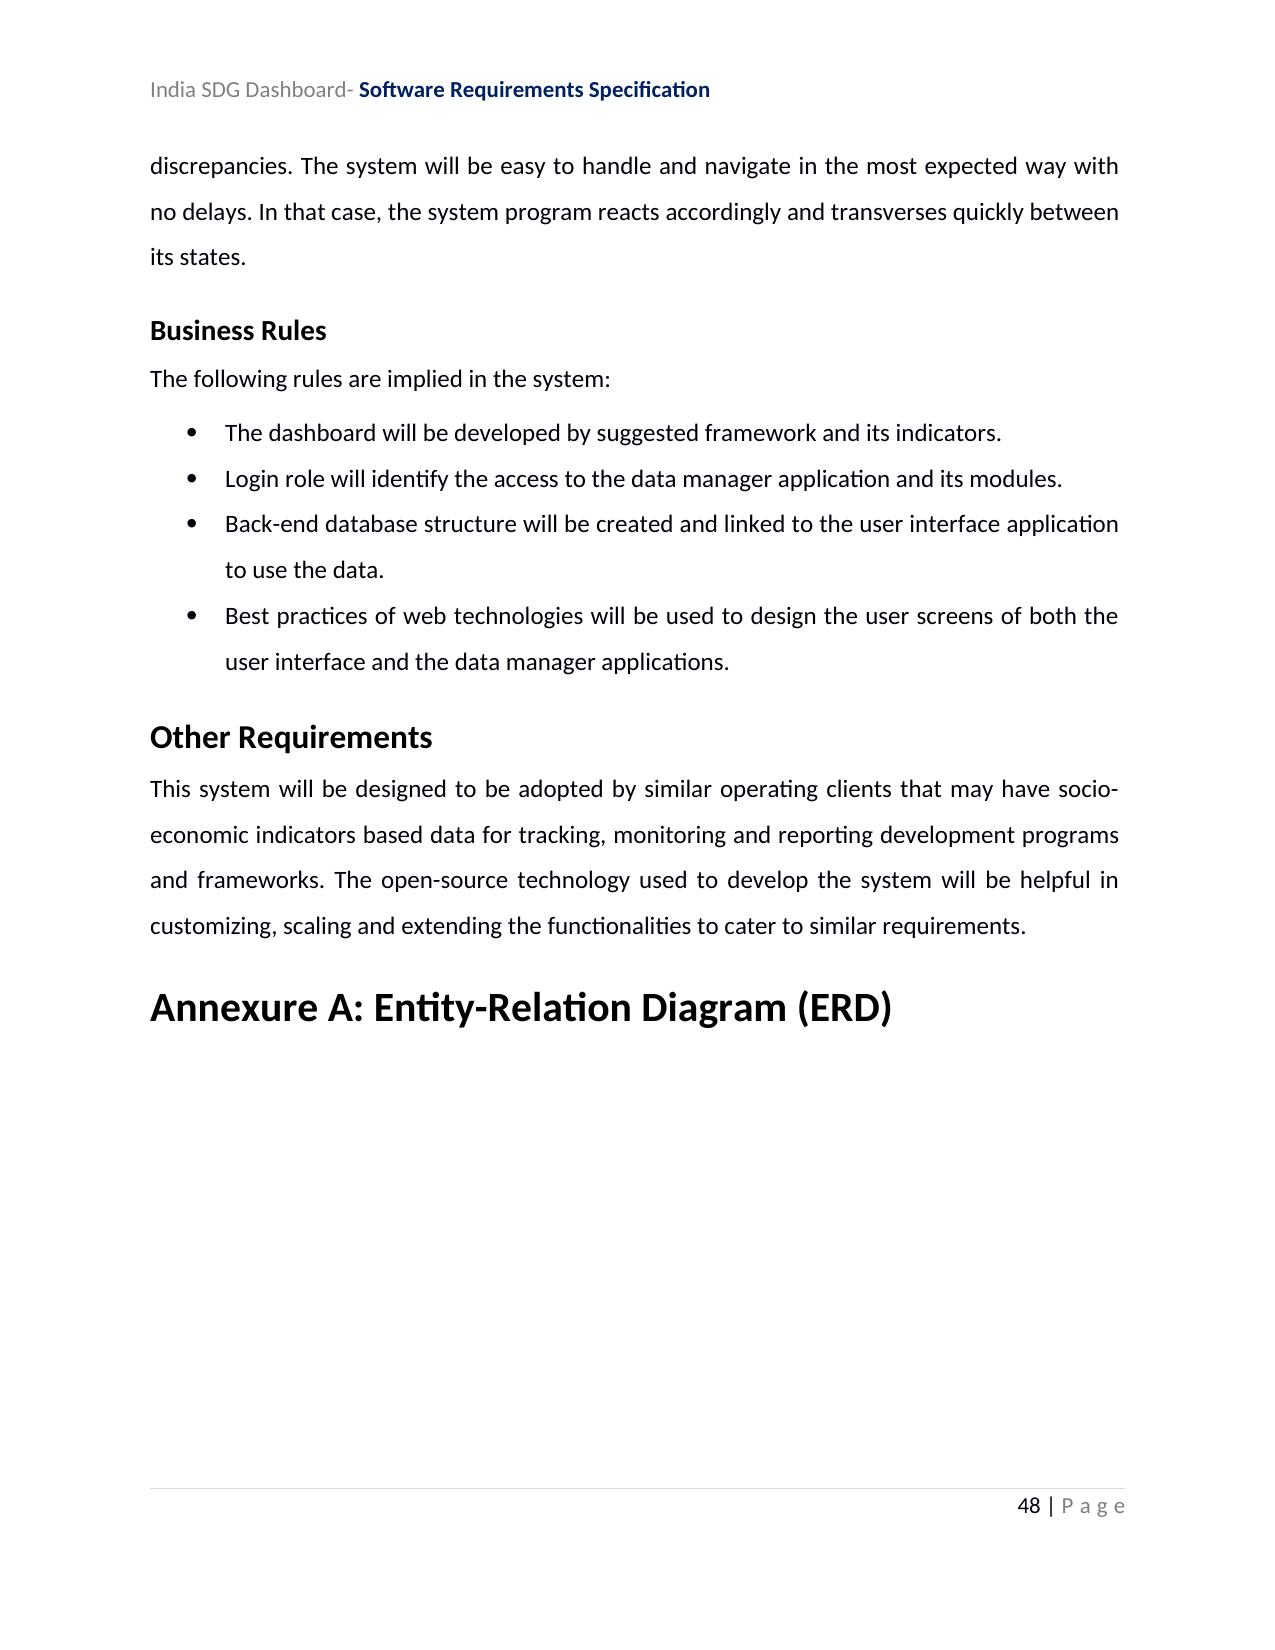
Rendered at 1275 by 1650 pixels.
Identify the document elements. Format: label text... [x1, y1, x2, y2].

text The following rules are implied in the system: [150, 363, 1121, 394]
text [150, 150, 1121, 272]
text This system will be designed to be adopted by similar operating clients that may have socio-economic indicators based data for tracking, monitoring and reporting development programs and frameworks. The open-source technology used to develop the system will be helpful in customizing, scaling and extending the functionalities to cater to similar requirements. [150, 773, 1121, 941]
list Back-end database structure will be created and linked to the user interface application to use the data. [187, 509, 1121, 585]
subtitle Other Requirements [150, 717, 1125, 757]
subtitle Annexure A: Entity-Relation Diagram (ERD) [150, 981, 1125, 1032]
list Login role will identify the access to the data manager application and its modules. [187, 463, 1121, 493]
subtitle Business Rules [150, 312, 1125, 348]
list The dashboard will be developed by suggested framework and its indicators. [187, 417, 1121, 448]
list Best practices of web technologies will be used to design the user screens of both the user interface and the data manager applications. [187, 600, 1121, 676]
